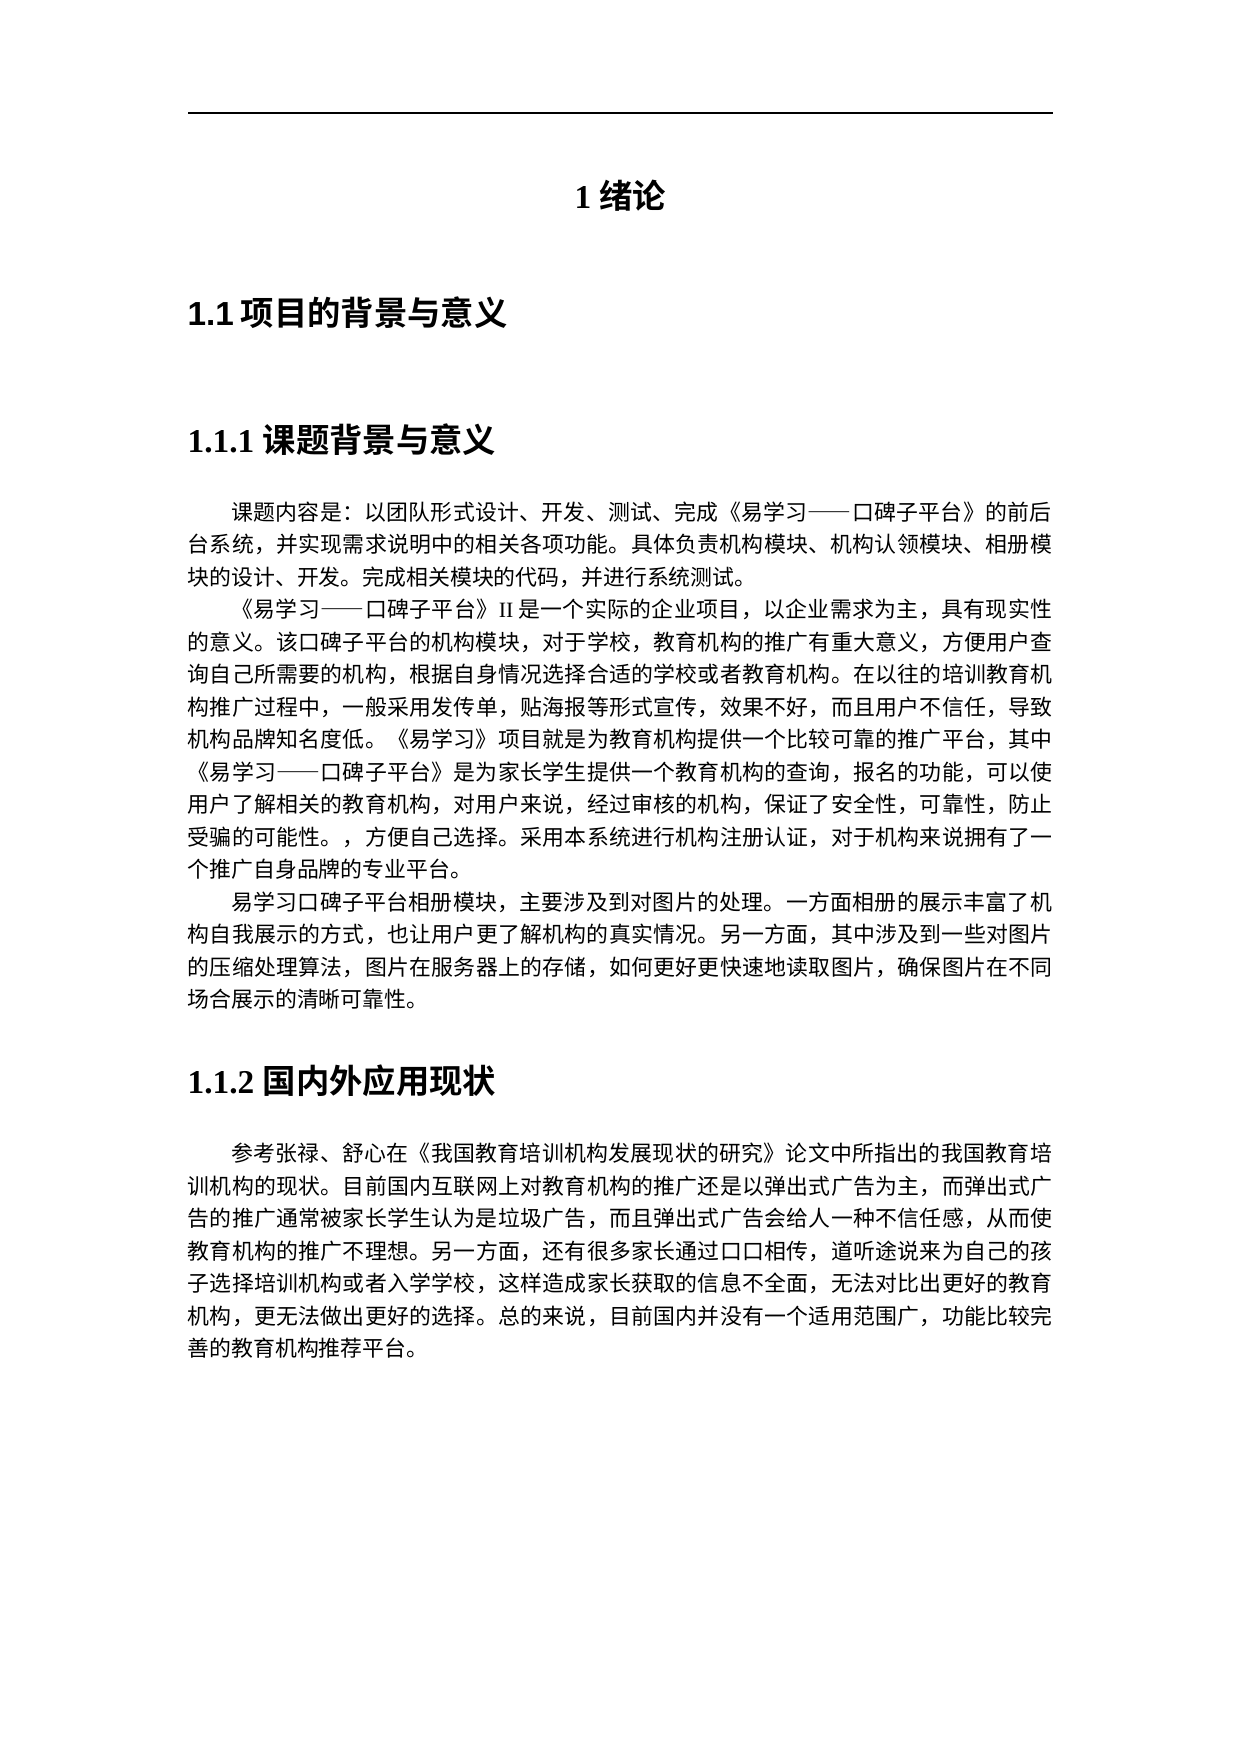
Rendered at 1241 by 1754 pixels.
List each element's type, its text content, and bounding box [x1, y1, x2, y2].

subtitle 国内外应用现状 [187, 1047, 1053, 1112]
subtitle 绪论 [187, 162, 1053, 227]
text 参考张禄、舒心在《我国教育培训机构发展现状的研究》论文中所指出的我国教育培训机构的现状。目前国内互联网上对教育机构的推广还是以弹出式广告为主，而弹出式广告的推广通常被家长学生认为是垃圾广告，而且弹出式广告会给人一种不信任感，从而使教育机构的推广不理想。另一方面，还有很多家长通过口口相传，道听途说来为自己的孩子选择培训机构或者入学学校，这样造成家长获取的信息不全面，无法对比出更好的教育机构，更无法做出更好的选择。总的来说，目前国内并没有一个适用范围广，功能比较完善的教育机构推荐平台。 [187, 1136, 1053, 1363]
text 易学习口碑子平台相册模块，主要涉及到对图片的处理。一方面相册的展示丰富了机构自我展示的方式，也让用户更了解机构的真实情况。另一方面，其中涉及到一些对图片的压缩处理算法，图片在服务器上的存储，如何更好更快速地读取图片，确保图片在不同场合展示的清晰可靠性。 [187, 884, 1053, 1014]
text 《易学习——口碑子平台》II是一个实际的企业项目，以企业需求为主，具有现实性的意义。该口碑子平台的机构模块，对于学校，教育机构的推广有重大意义，方便用户查询自己所需要的机构，根据自身情况选择合适的学校或者教育机构。在以往的培训教育机构推广过程中，一般采用发传单，贴海报等形式宣传，效果不好，而且用户不信任，导致机构品牌知名度低。《易学习》项目就是为教育机构提供一个比较可靠的推广平台，其中 《易学习——口碑子平台》是为家长学生提供一个教育机构的查询，报名的功能，可以使用户了解相关的教育机构，对用户来说，经过审核的机构，保证了安全性，可靠性，防止受骗的可能性。，方便自己选择。采用本系统进行机构注册认证，对于机构来说拥有了一个推广自身品牌的专业平台。 [187, 592, 1053, 884]
text 课题内容是：以团队形式设计、开发、测试、完成《易学习——口碑子平台》的前后台系统，并实现需求说明中的相关各项功能。具体负责机构模块、机构认领模块、相册模块的设计、开发。完成相关模块的代码，并进行系统测试。 [187, 494, 1053, 592]
subtitle 1.1项目的背景与意义 [187, 278, 1053, 343]
subtitle 课题背景与意义 [187, 405, 1053, 470]
